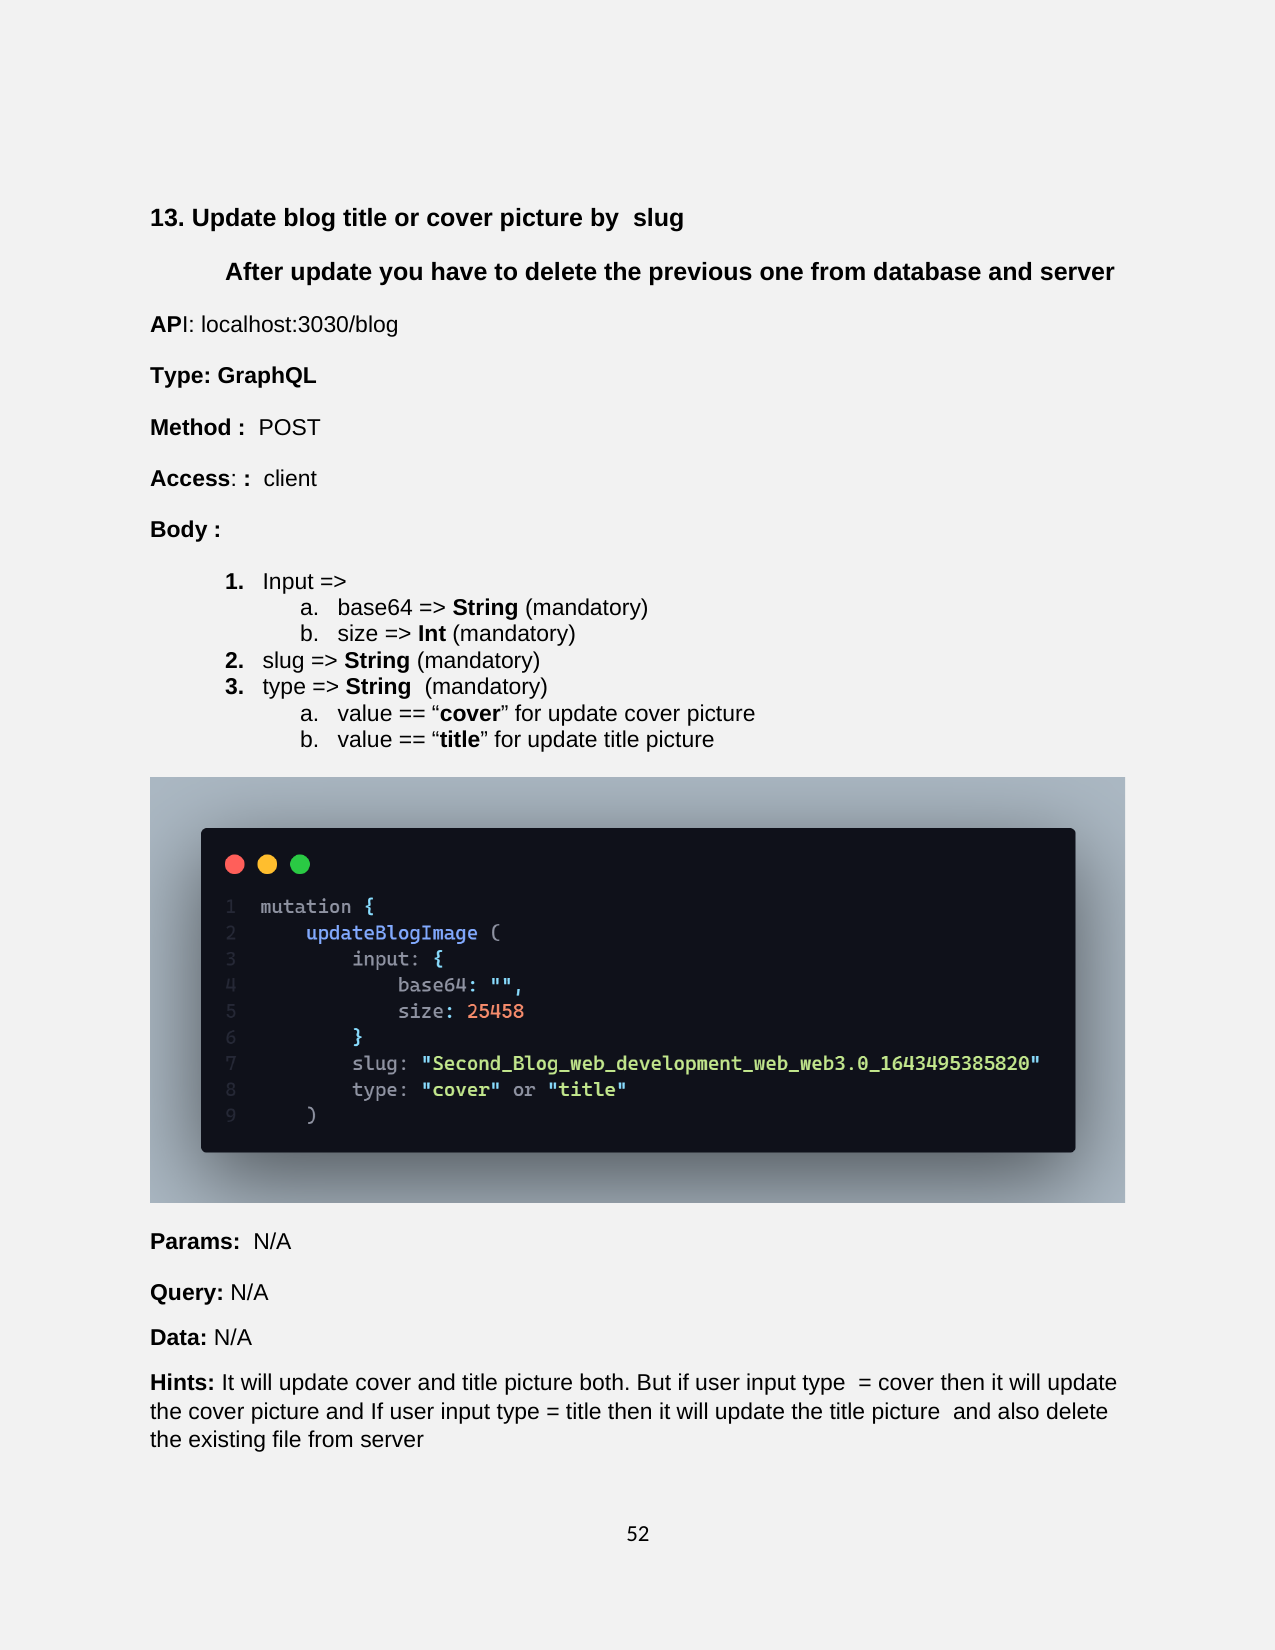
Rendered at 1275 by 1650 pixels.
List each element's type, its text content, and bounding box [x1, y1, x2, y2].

picture [150, 777, 1125, 1203]
text Data: N/A [150, 1324, 1125, 1351]
text After update you have to delete the previous one from database and server [150, 257, 1125, 286]
list base64 => String (mandatory) [300, 594, 1125, 620]
text Access: : client [150, 465, 1125, 491]
text Query: N/A [150, 1279, 1125, 1305]
list Input => [225, 568, 1125, 594]
list slug => String (mandatory) [225, 647, 1125, 673]
text Hints: It will update cover and title picture both. But if user input type = cover then it will update the cover picture and If user input type = title then it will update the title picture and also delete the existing file from server [150, 1369, 1125, 1452]
text API: localhost:3030/blog [150, 311, 1125, 337]
list value == “title” for update title picture [300, 726, 1125, 752]
text Body : [150, 516, 1125, 543]
list size => Int (mandatory) [300, 620, 1125, 647]
text Method : POST [150, 414, 1125, 440]
text Type: GraphQL [150, 362, 1125, 389]
text 13. Update blog title or cover picture by slug [150, 203, 1125, 232]
list value == “cover” for update cover picture [300, 699, 1125, 726]
list type => String (mandatory) [225, 673, 1125, 699]
text Params: N/A [150, 1228, 1125, 1254]
